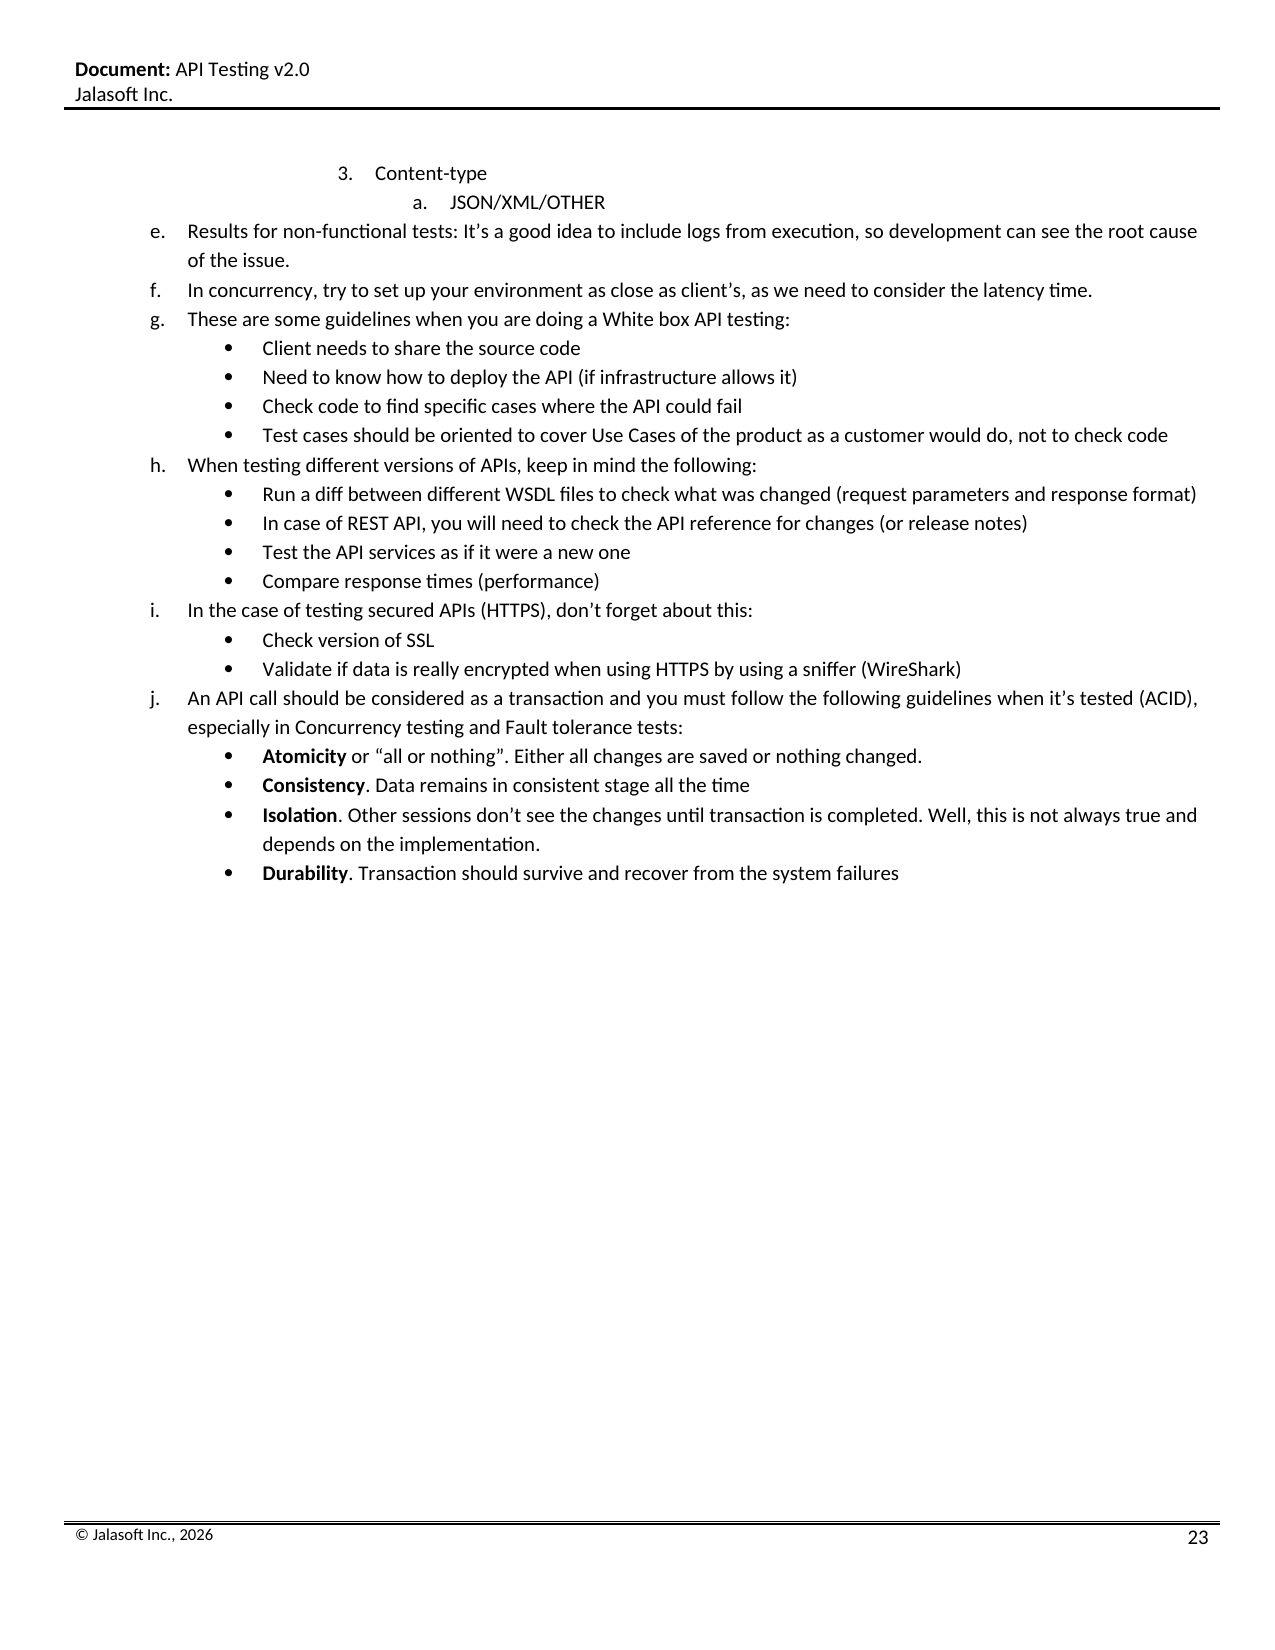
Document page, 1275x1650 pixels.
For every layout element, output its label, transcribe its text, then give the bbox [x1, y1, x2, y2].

list When testing different versions of APIs, keep in mind the following: [150, 452, 1200, 477]
list Consistency. Data remains in consistent stage all the time [225, 773, 1200, 798]
list Results for non-functional tests: It’s a good idea to include logs from execution, so development can see the root cause of the issue. [150, 218, 1200, 273]
list Validate if data is really encrypted when using HTTPS by using a sniffer (WireShark) [225, 656, 1200, 681]
list Client needs to share the source code [225, 335, 1200, 361]
list In concurrency, try to set up your environment as close as client’s, as we need to consider the latency time. [150, 277, 1200, 302]
list Content-type [337, 160, 1200, 186]
list In the case of testing secured APIs (HTTPS), don’t forget about this: [150, 598, 1200, 623]
list In case of REST API, you will need to check the API reference for changes (or release notes) [225, 510, 1200, 536]
list Need to know how to deploy the API (if infrastructure allows it) [225, 364, 1200, 390]
list JSON/XML/OTHER [412, 189, 1200, 215]
list Check code to find specific cases where the API could fail [225, 393, 1200, 419]
list Isolation. Other sessions don’t see the changes until transaction is completed. Well, this is not always true and depends on the implementation. [225, 802, 1200, 856]
list Atomicity or “all or nothing”. Either all changes are saved or nothing changed. [225, 743, 1200, 769]
list These are some guidelines when you are doing a White box API testing: [150, 306, 1200, 331]
list Compare response times (performance) [225, 568, 1200, 594]
list Test the API services as if it were a new one [225, 539, 1200, 565]
list Durability. Transaction should survive and recover from the system failures [225, 860, 1200, 886]
list Test cases should be oriented to cover Use Cases of the product as a customer would do, not to check code [225, 423, 1200, 448]
list Check version of SSL [225, 627, 1200, 652]
list Run a diff between different WSDL files to check what was changed (request parameters and response format) [225, 481, 1200, 506]
list An API call should be considered as a transaction and you must follow the following guidelines when it’s tested (ACID), especially in Concurrency testing and Fault tolerance tests: [150, 685, 1200, 740]
